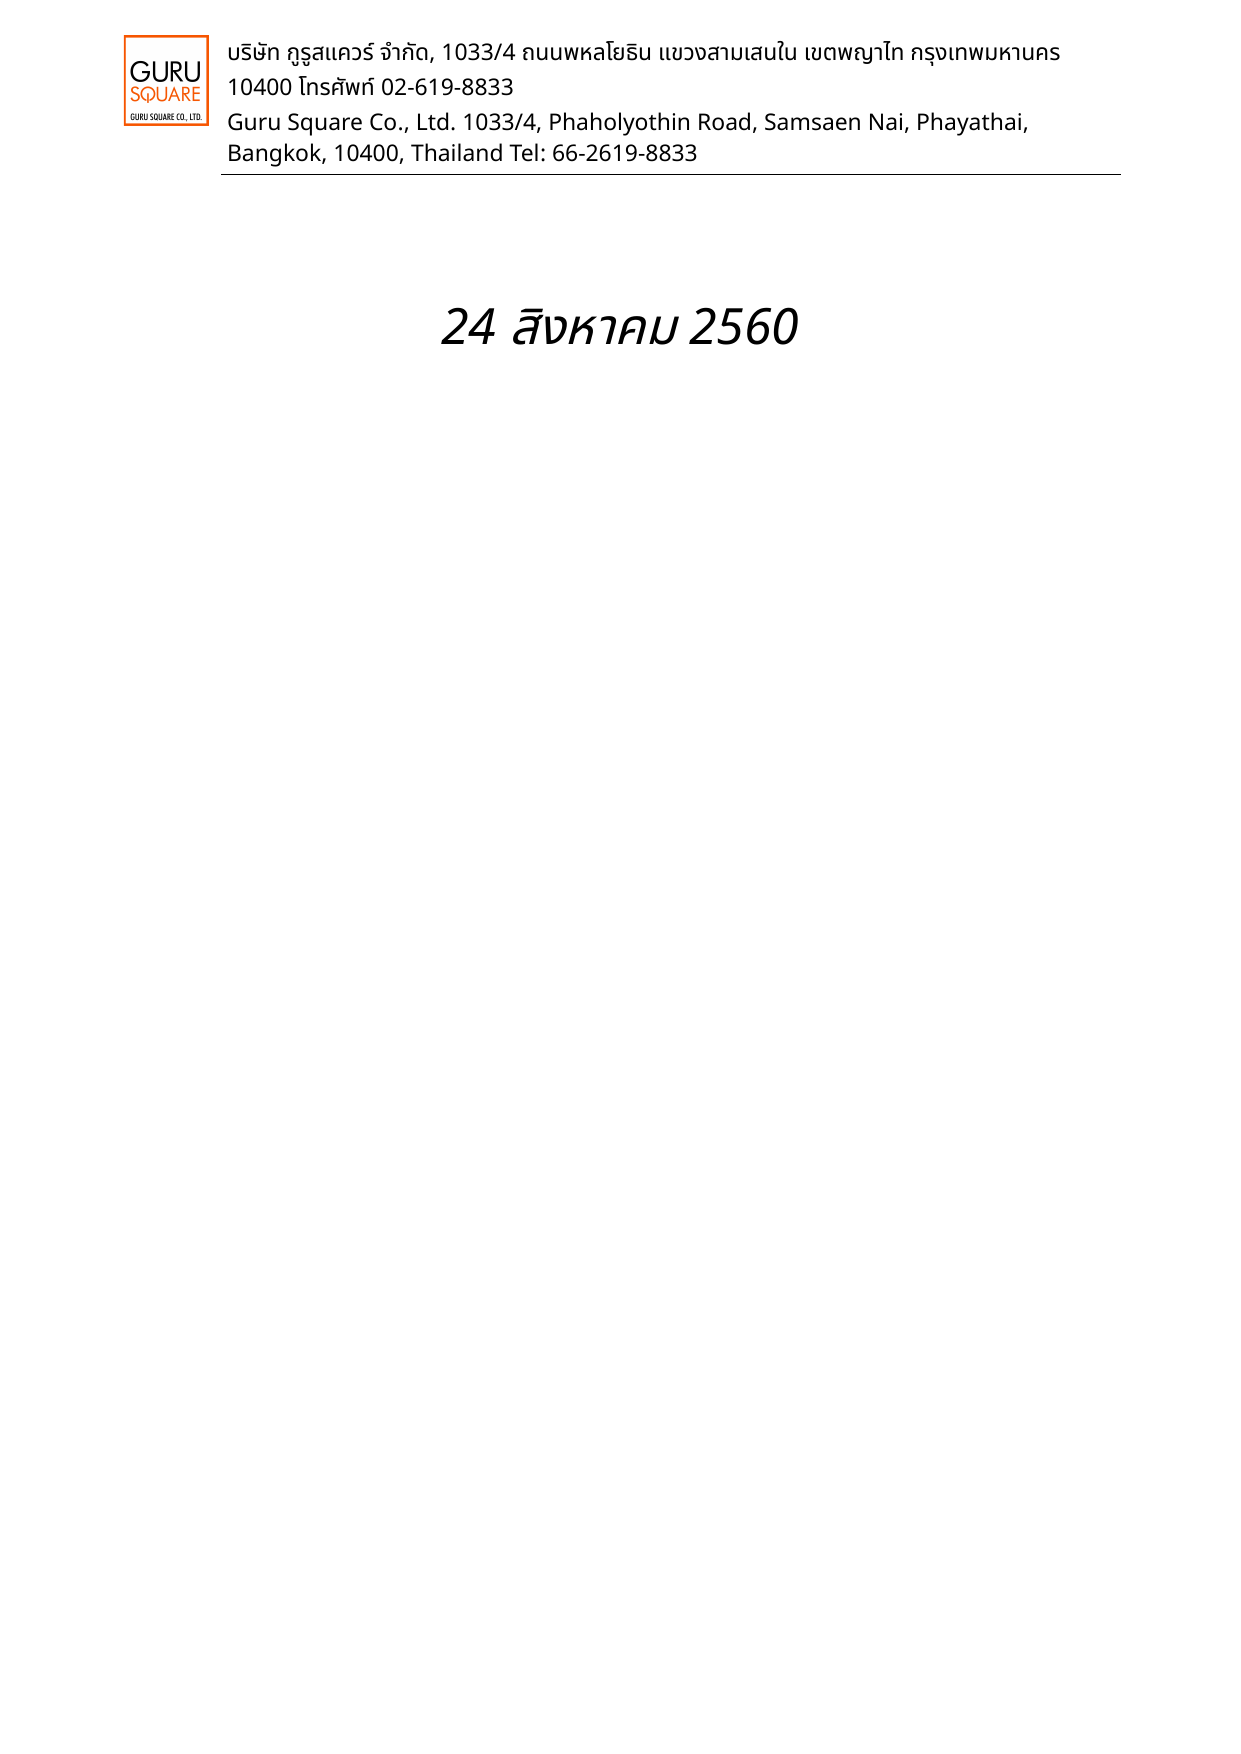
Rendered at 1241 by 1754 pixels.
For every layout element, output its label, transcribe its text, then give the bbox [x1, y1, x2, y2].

picture [123, 35, 209, 126]
text 24 สิงหาคม 2560 [118, 291, 1122, 367]
